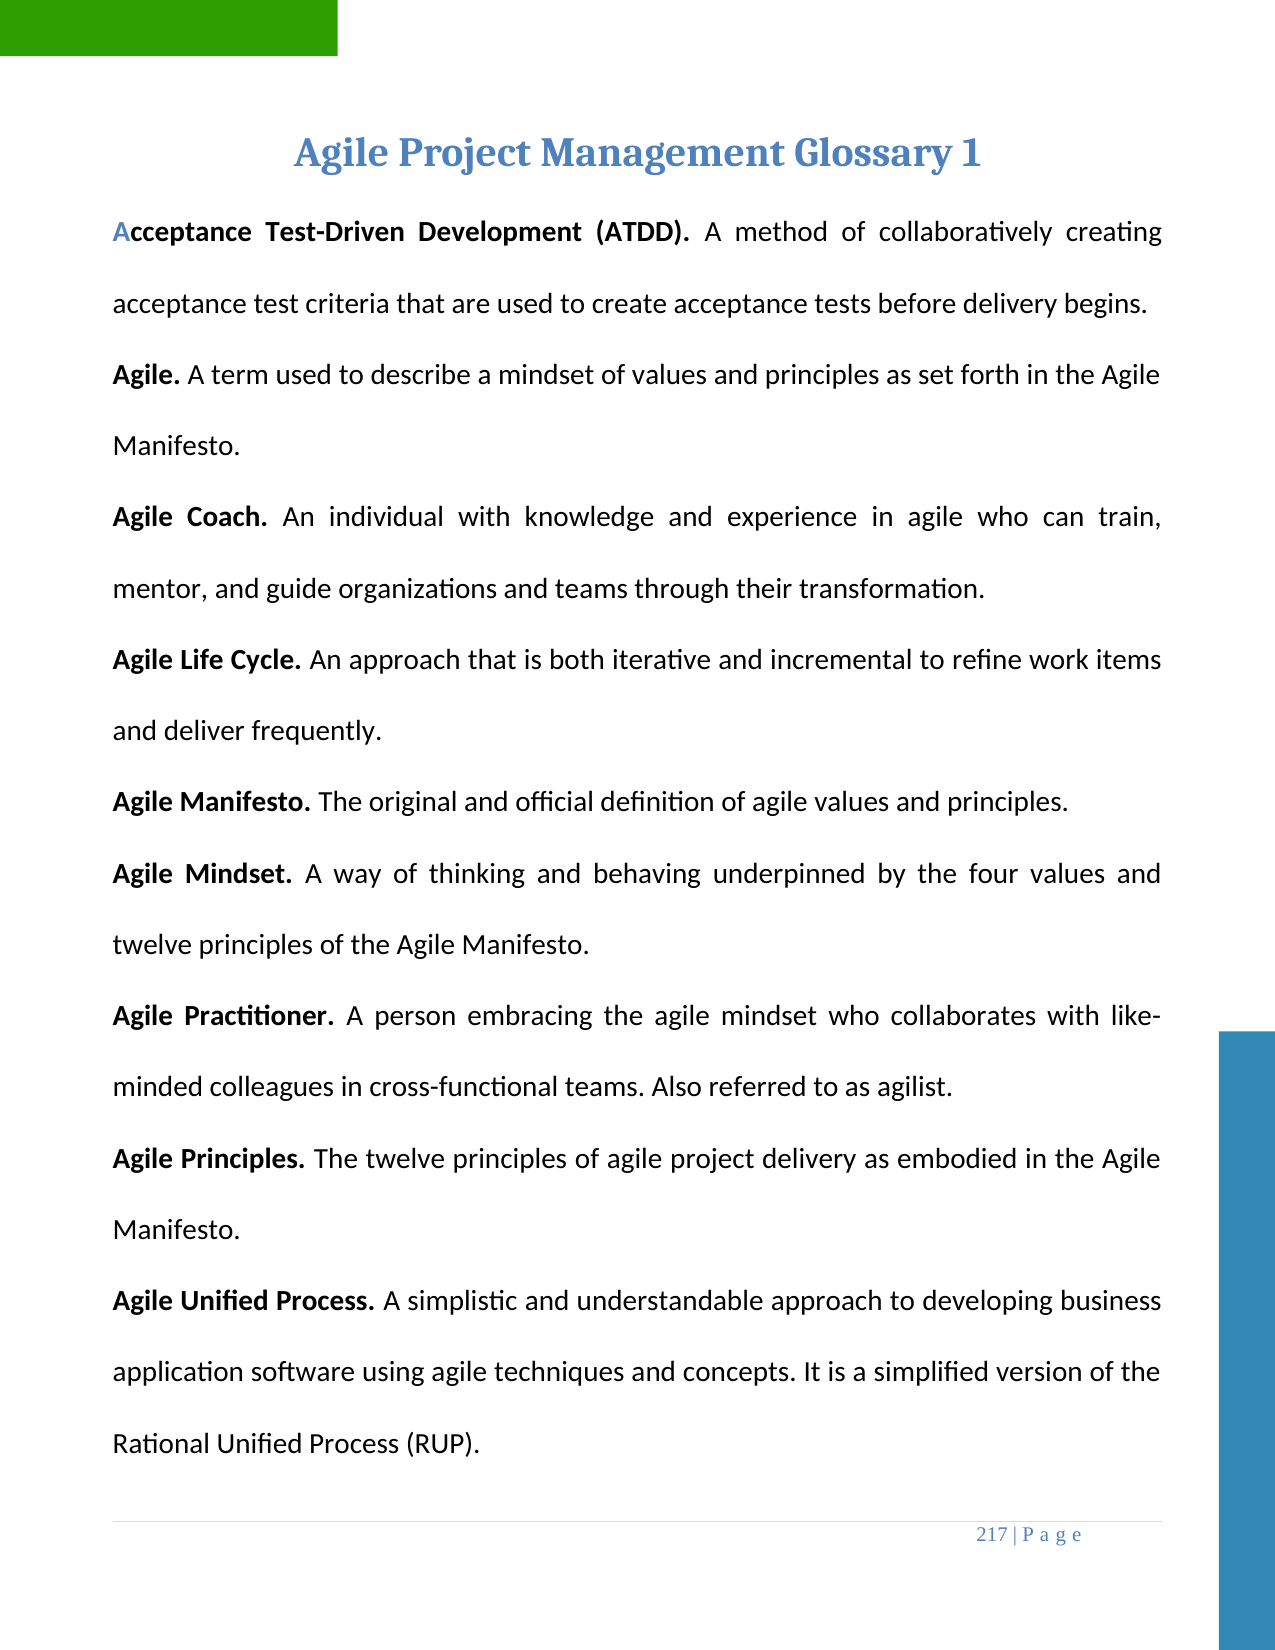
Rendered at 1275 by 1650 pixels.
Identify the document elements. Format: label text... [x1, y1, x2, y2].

text Acceptance Test-Driven Development (ATDD). A method of collaboratively creating acceptance test criteria that are used to create acceptance tests before delivery begins. [112, 213, 1162, 320]
subtitle Agile Project Management Glossary 1 [112, 129, 1162, 177]
text Agile Life Cycle. An approach that is both iterative and incremental to refine work items and deliver frequently. [112, 641, 1162, 748]
text Agile Practitioner. A person embracing the agile mindset who collaborates with like-minded colleagues in cross-functional teams. Also referred to as agilist. [112, 997, 1162, 1104]
text Agile Coach. An individual with knowledge and experience in agile who can train, mentor, and guide organizations and teams through their transformation. [112, 498, 1162, 605]
text Agile Unified Process. A simplistic and understandable approach to developing business application software using agile techniques and concepts. It is a simplified version of the Rational Unified Process (RUP). [112, 1282, 1162, 1460]
text Agile Manifesto. The original and official definition of agile values and principles. [112, 783, 1162, 819]
text Agile. A term used to describe a mindset of values and principles as set forth in the Agile Manifesto. [112, 356, 1162, 463]
text Agile Mindset. A way of thinking and behaving underpinned by the four values and twelve principles of the Agile Manifesto. [112, 855, 1162, 962]
text Agile Principles. The twelve principles of agile project delivery as embodied in the Agile Manifesto. [112, 1140, 1162, 1247]
